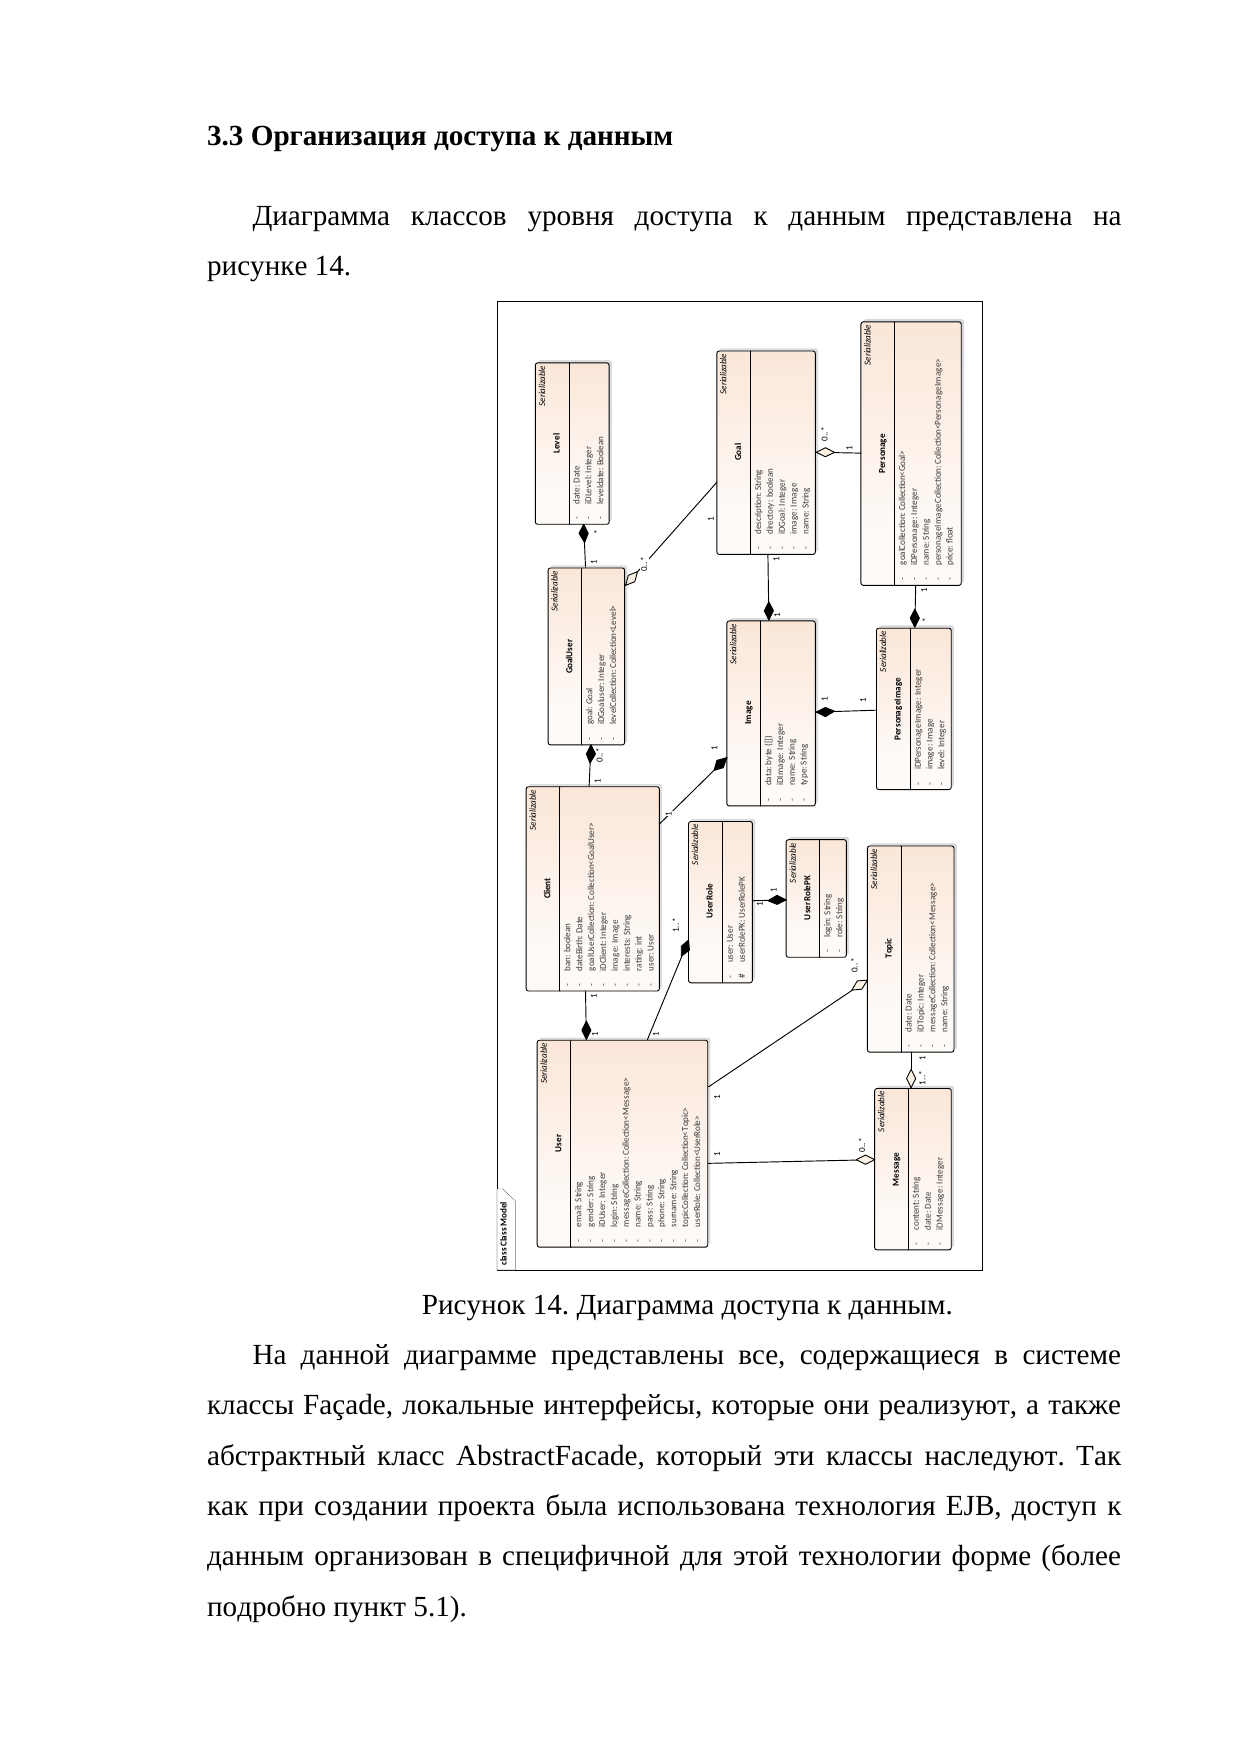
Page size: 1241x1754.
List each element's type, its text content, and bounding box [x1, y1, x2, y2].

text Диаграмма классов уровня доступа к данным представлена на рисунке 14. [207, 198, 1122, 281]
text На данной диаграмме представлены все, содержащиеся в системе классы Façade, локальные интерфейсы, которые они реализуют, а также абстрактный класс AbstractFacade, который эти классы наследуют. Так как при создании проекта была использована технология EJB, доступ к данным организован в специфичной для этой технологии форме (более подробно пункт 5.1). [207, 1337, 1122, 1622]
text Рисунок 14. Диаграмма доступа к данным. [207, 1287, 1122, 1320]
text 3.3 Организация доступа к данным [207, 118, 1122, 152]
